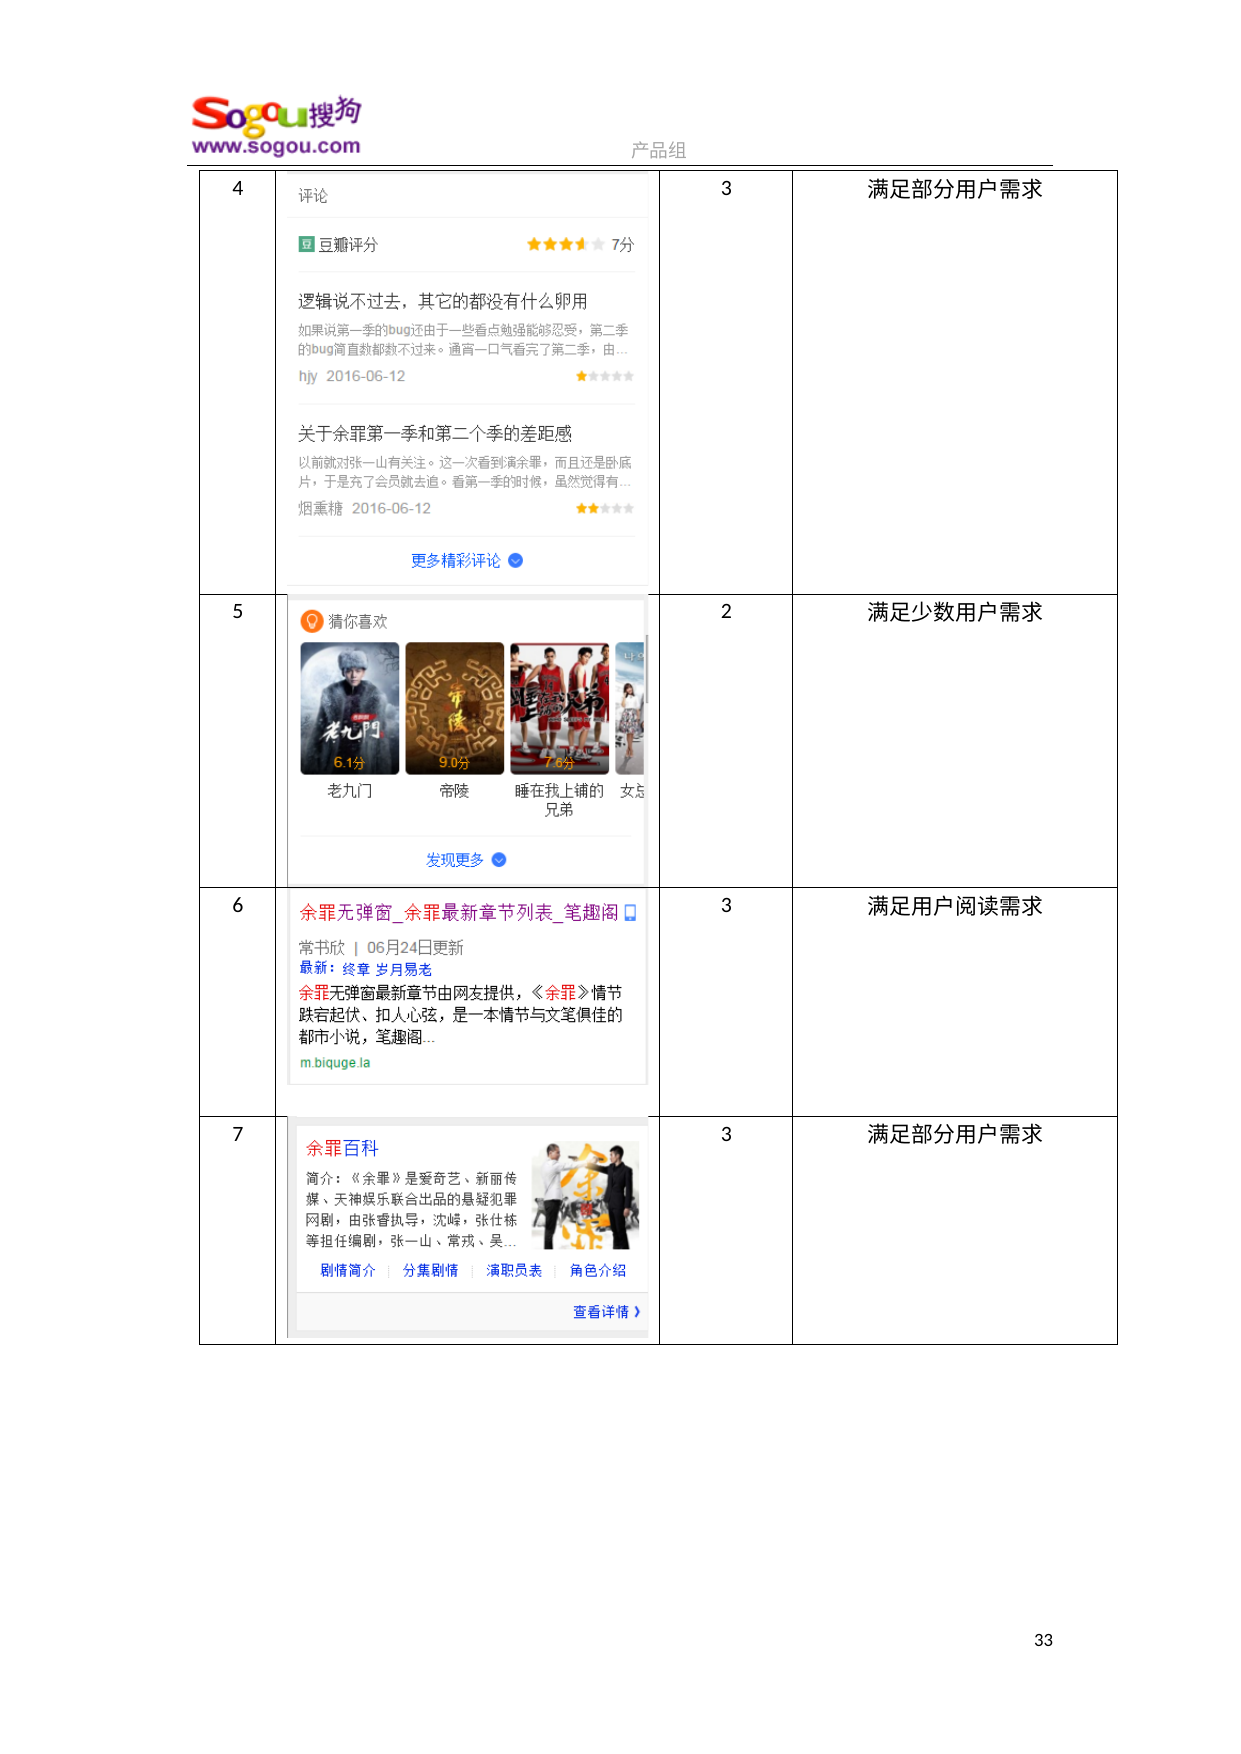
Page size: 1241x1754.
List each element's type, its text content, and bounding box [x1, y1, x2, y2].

table_cell 6 [200, 888, 275, 1116]
picture [187, 88, 367, 158]
table_cell [276, 171, 659, 594]
table_cell 7 [200, 1117, 275, 1344]
table_cell 3 [660, 171, 792, 594]
picture [287, 594, 649, 887]
table_cell [276, 888, 659, 1116]
table_cell 满足部分用户需求 [793, 1117, 1117, 1344]
table_cell 2 [660, 595, 792, 887]
table_cell [276, 1117, 659, 1344]
picture [287, 1116, 649, 1338]
picture [287, 888, 649, 1085]
table_cell 满足少数用户需求 [793, 595, 1117, 887]
table_cell 满足部分用户需求 [793, 171, 1117, 594]
table_cell 满足用户阅读需求 [793, 888, 1117, 1116]
table_cell 3 [660, 888, 792, 1116]
table_cell 4 [200, 171, 275, 594]
table_cell 5 [200, 595, 275, 887]
table_cell 3 [660, 1117, 792, 1344]
table_cell [649, 595, 659, 887]
table_cell [276, 595, 287, 887]
picture [287, 171, 649, 586]
